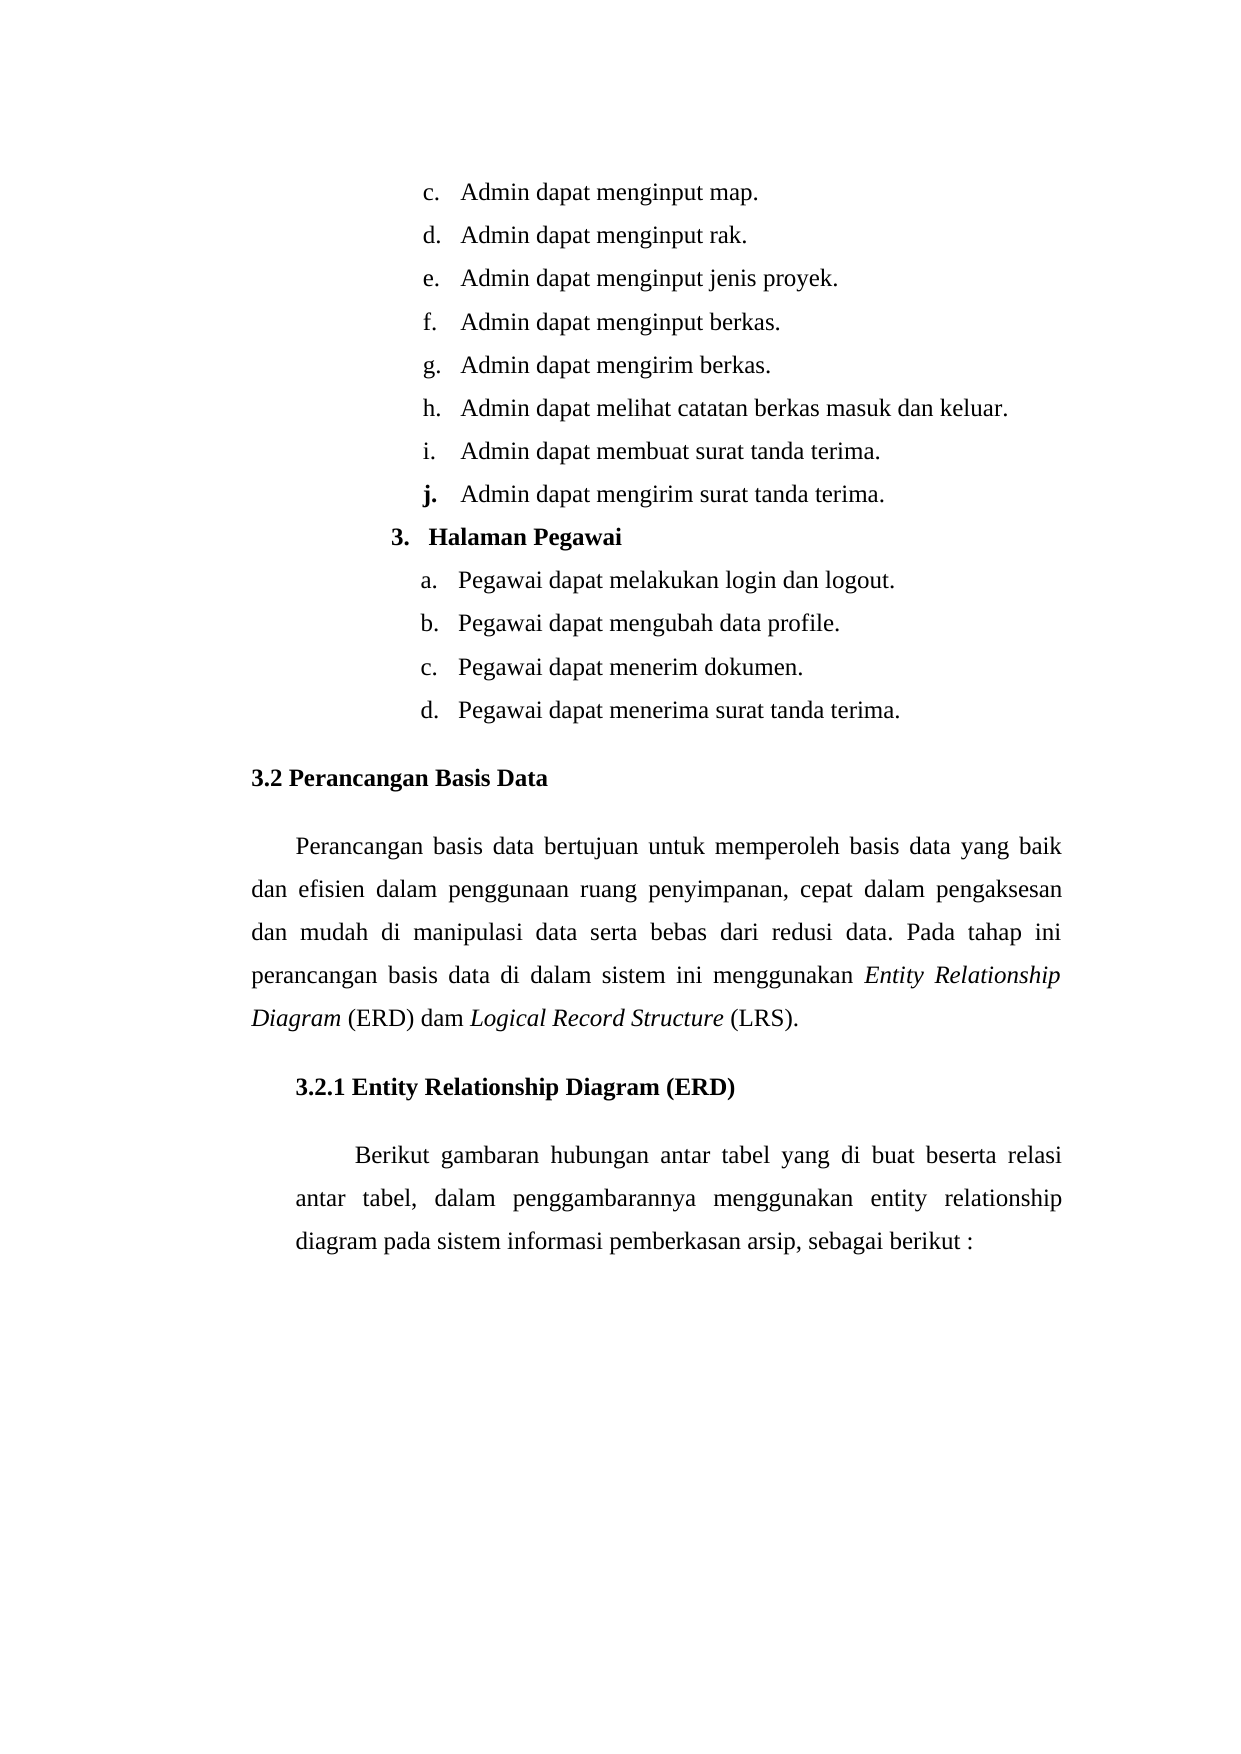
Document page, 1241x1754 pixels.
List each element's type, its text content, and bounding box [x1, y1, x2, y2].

list Admin dapat menginput berkas. [423, 307, 1063, 335]
list Halaman Pegawai [391, 522, 1063, 551]
list Admin dapat menginput map. [423, 177, 1063, 206]
list Admin dapat mengirim surat tanda terima. [423, 479, 1063, 508]
list Admin dapat menginput rak. [423, 220, 1063, 249]
list Pegawai dapat menerima surat tanda terima. [420, 695, 1063, 723]
list Admin dapat membuat surat tanda terima. [423, 436, 1063, 465]
text Perancangan basis data bertujuan untuk memperoleh basis data yang baik dan efisien dalam penggunaan ruang penyimpanan, cepat dalam pengaksesan dan mudah di manipulasi data serta bebas dari redusi data. Pada tahap ini perancangan basis data di dalam sistem ini menggunakan Entity Relationship Diagram (ERD) dam Logical Record Structure (LRS). [251, 831, 1063, 1032]
list Admin dapat mengirim berkas. [423, 350, 1063, 378]
list Pegawai dapat mengubah data profile. [420, 608, 1063, 637]
subtitle Perancangan Basis Data [251, 763, 1063, 792]
list Pegawai dapat melakukan login dan logout. [420, 565, 1063, 594]
list Admin dapat melihat catatan berkas masuk dan keluar. [423, 393, 1063, 422]
list Admin dapat menginput jenis proyek. [423, 263, 1063, 292]
text Berikut gambaran hubungan antar tabel yang di buat beserta relasi antar tabel, dalam penggambarannya menggunakan entity relationship diagram pada sistem informasi pemberkasan arsip, sebagai berikut : [295, 1140, 1063, 1255]
subtitle Entity Relationship Diagram (ERD) [295, 1072, 1063, 1100]
list Pegawai dapat menerim dokumen. [420, 652, 1063, 680]
